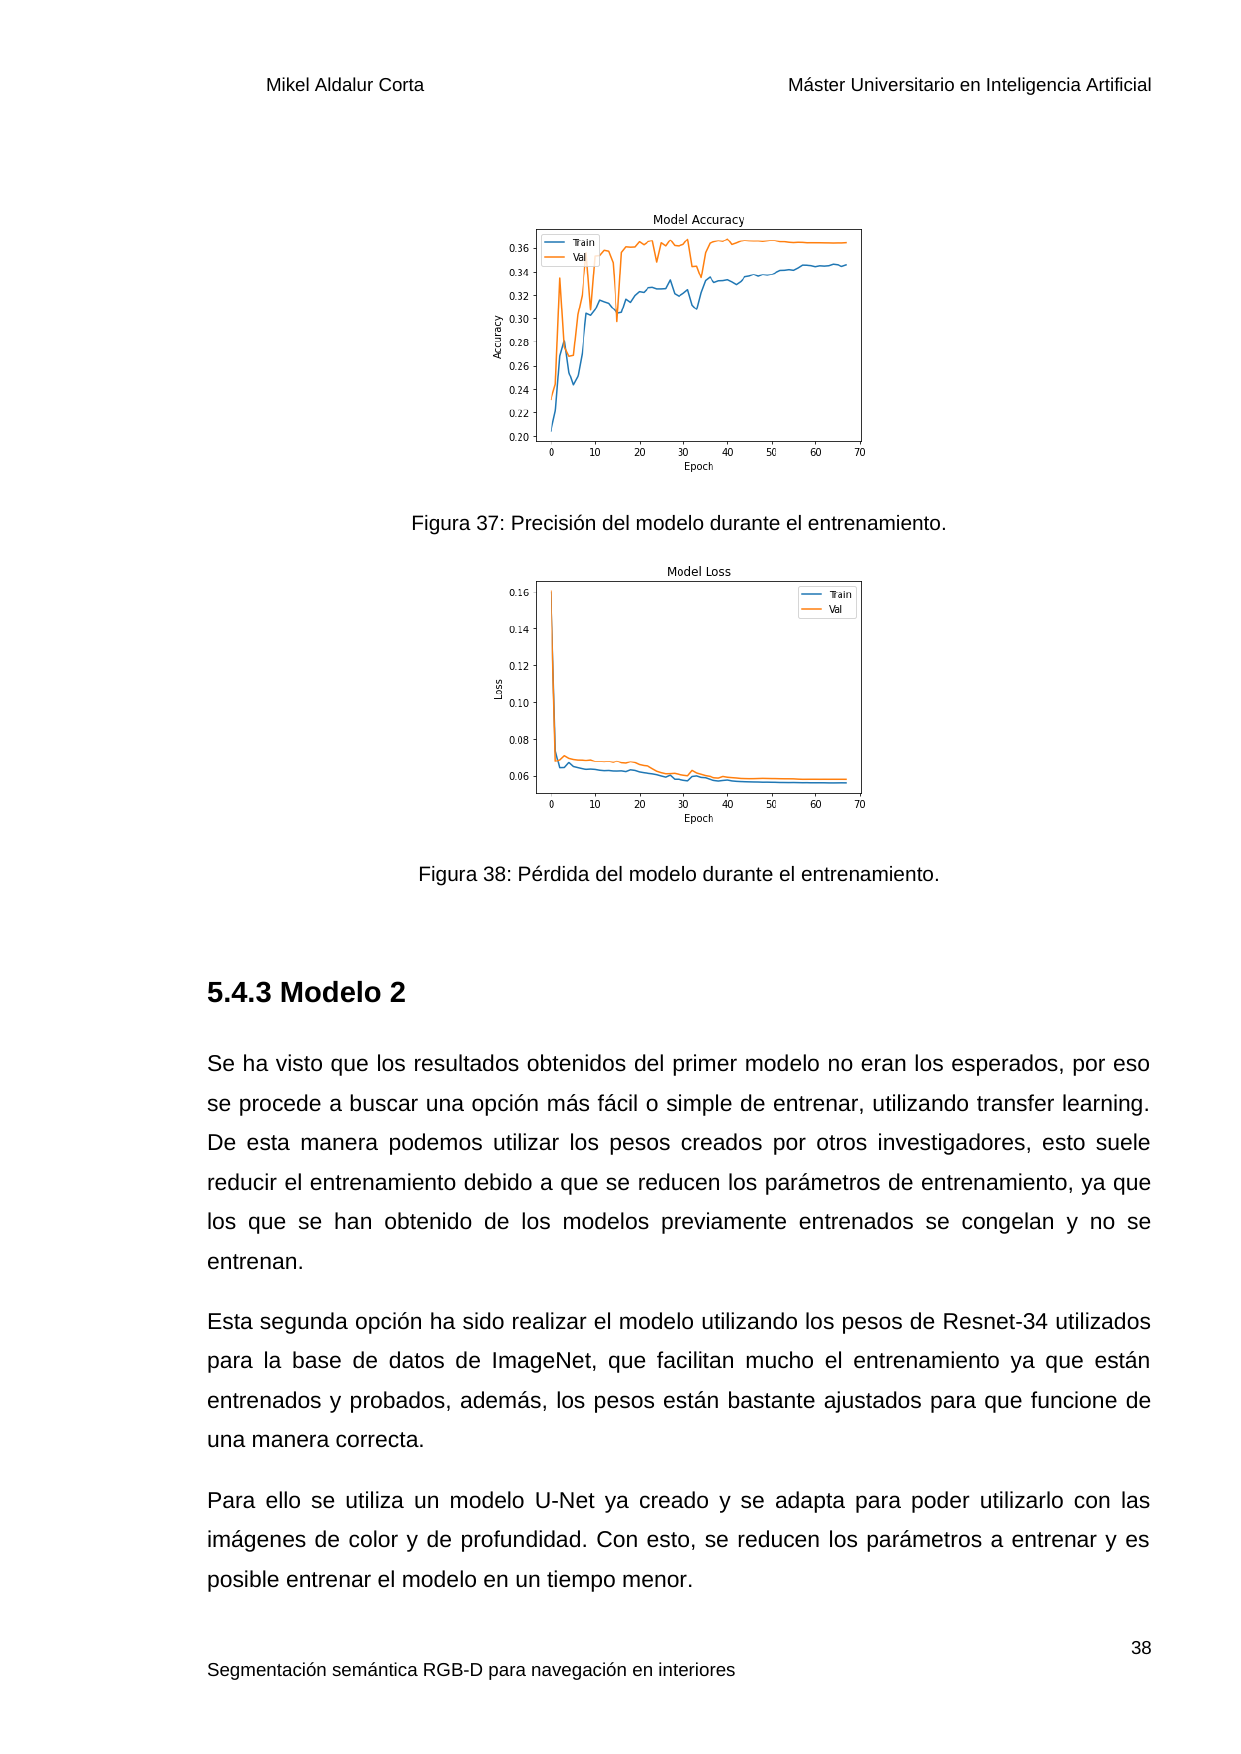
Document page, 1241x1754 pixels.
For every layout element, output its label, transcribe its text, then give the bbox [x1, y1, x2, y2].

picture [487, 559, 872, 829]
text Para ello se utiliza un modelo U-Net ya creado y se adapta para poder utilizarlo con las imágenes de color y de profundidad. Con esto, se reducen los parámetros a entrenar y es posible entrenar el modelo en un tiempo menor. [207, 1487, 1152, 1592]
text Figura 38: Pérdida del modelo durante el entrenamiento. [207, 862, 1152, 886]
picture [487, 208, 872, 477]
text Esta segunda opción ha sido realizar el modelo utilizando los pesos de Resnet-34 utilizados para la base de datos de ImageNet, que facilitan mucho el entrenamiento ya que están entrenados y probados, además, los pesos están bastante ajustados para que funcione de una manera correcta. [207, 1308, 1152, 1453]
subtitle 5.4.3 Modelo 2 [207, 975, 1152, 1008]
text Figura 37: Precisión del modelo durante el entrenamiento. [207, 511, 1152, 535]
text Se ha visto que los resultados obtenidos del primer modelo no eran los esperados, por eso se procede a buscar una opción más fácil o simple de entrenar, utilizando transfer learning. De esta manera podemos utilizar los pesos creados por otros investigadores, esto suele reducir el entrenamiento debido a que se reducen los parámetros de entrenamiento, ya que los que se han obtenido de los modelos previamente entrenados se congelan y no se entrenan. [207, 1050, 1152, 1274]
